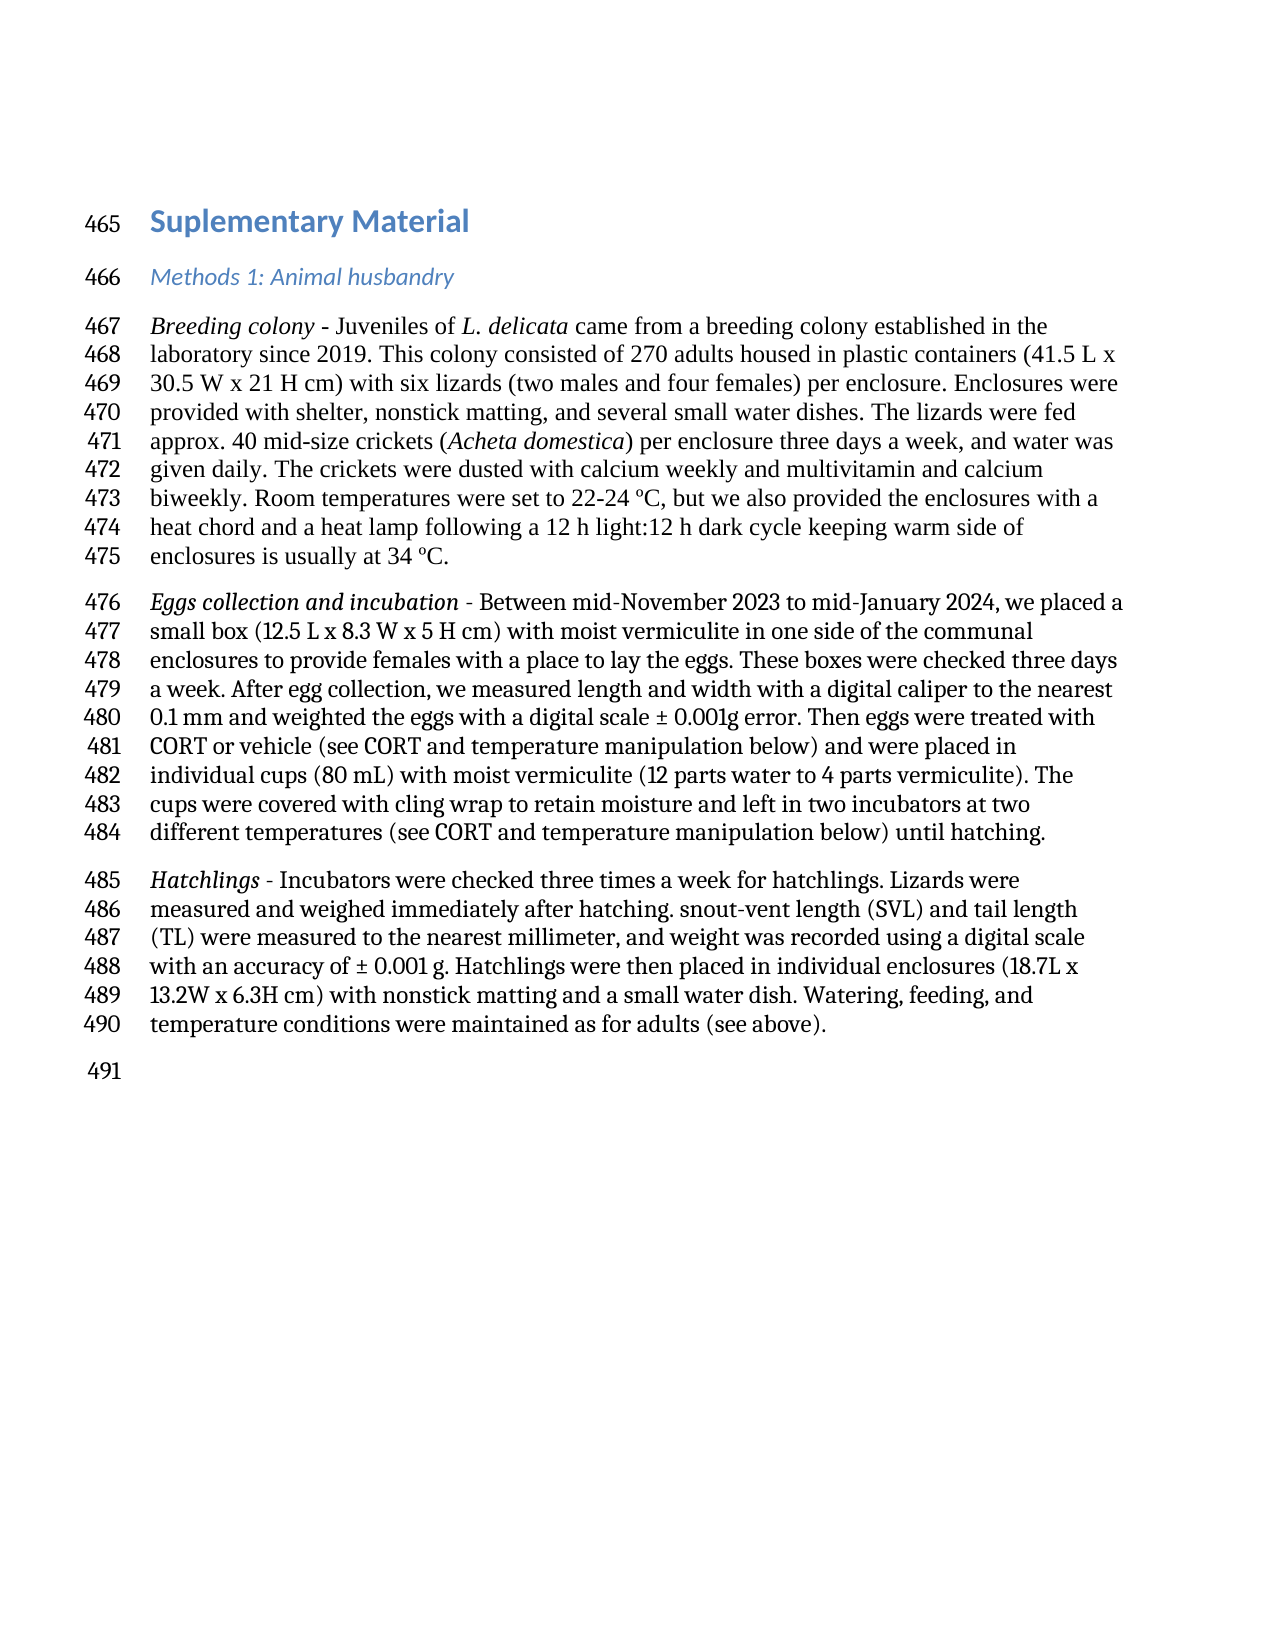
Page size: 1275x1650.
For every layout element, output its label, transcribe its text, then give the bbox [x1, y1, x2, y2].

text Eggs collection and incubation - Between mid-November 2023 to mid-January 2024, we placed a small box (12.5 L x 8.3 W x 5 H cm) with moist vermiculite in one side of the communal enclosures to provide females with a place to lay the eggs. These boxes were checked three days a week. After egg collection, we measured length and width with a digital caliper to the nearest 0.1 mm and weighted the eggs with a digital scale ± 0.001g error. Then eggs were treated with CORT or vehicle (see CORT and temperature manipulation below) and were placed in individual cups (80 mL) with moist vermiculite (12 parts water to 4 parts vermiculite). The cups were covered with cling wrap to retain moisture and left in two incubators at two different temperatures (see CORT and temperature manipulation below) until hatching. [150, 588, 1125, 847]
text Breeding colony - Juveniles of L. delicata came from a breeding colony established in the laboratory since 2019. This colony consisted of 270 adults housed in plastic containers (41.5 L x 30.5 W x 21 H cm) with six lizards (two males and four females) per enclosure. Enclosures were provided with shelter, nonstick matting, and several small water dishes. The lizards were fed approx. 40 mid-size crickets (Acheta domestica) per enclosure three days a week, and water was given daily. The crickets were dusted with calcium weekly and multivitamin and calcium biweekly. Room temperatures were set to 22-24 ºC, but we also provided the enclosures with a heat chord and a heat lamp following a 12 h light:12 h dark cycle keeping warm side of enclosures is usually at 34 ºC. [150, 311, 1125, 569]
subtitle Methods 1: Animal husbandry [150, 262, 1125, 292]
subtitle Suplementary Material [150, 200, 1125, 241]
text Hatchlings - Incubators were checked three times a week for hatchlings. Lizards were measured and weighed immediately after hatching. snout-vent length (SVL) and tail length (TL) were measured to the nearest millimeter, and weight was recorded using a digital scale with an accuracy of ± 0.001 g. Hatchlings were then placed in individual enclosures (18.7L x 13.2W x 6.3H cm) with nonstick matting and a small water dish. Watering, feeding, and temperature conditions were maintained as for adults (see above). [150, 866, 1125, 1038]
